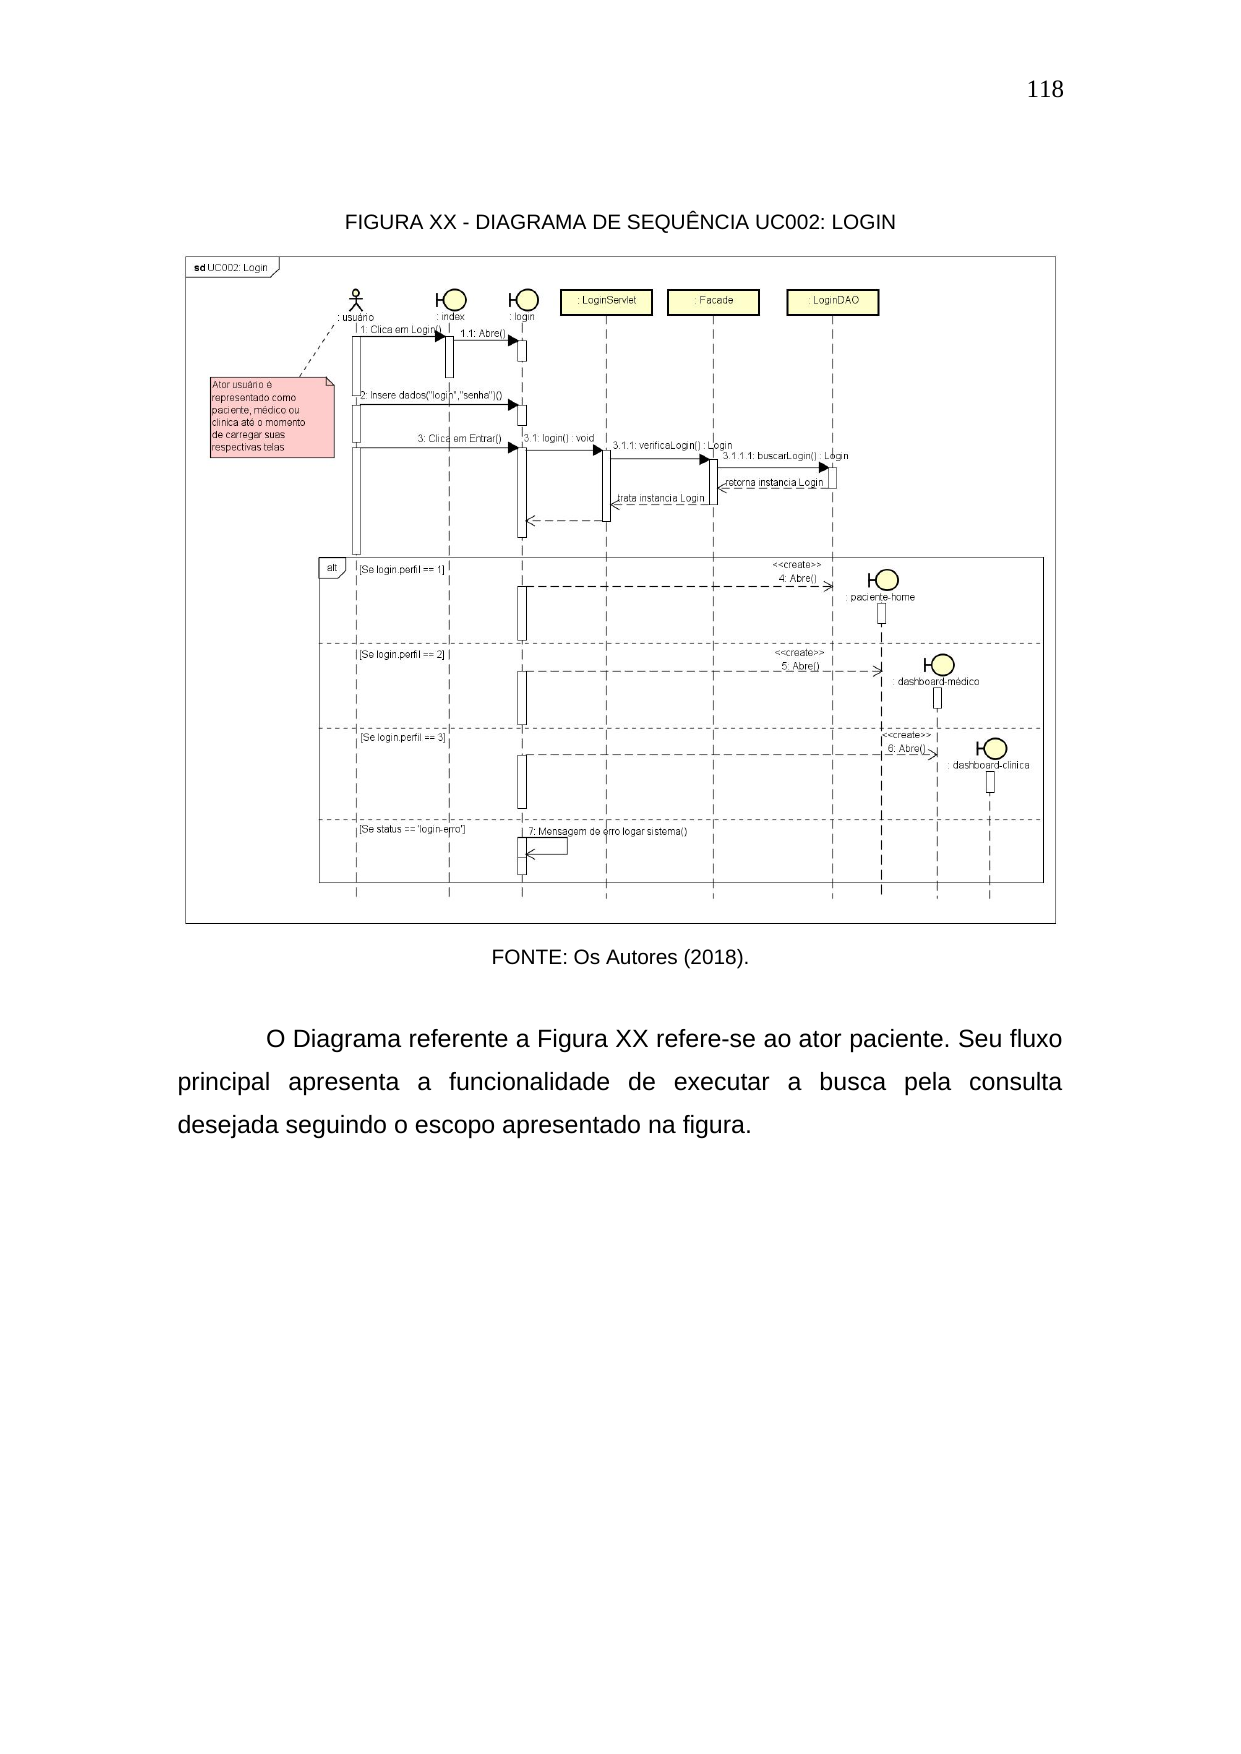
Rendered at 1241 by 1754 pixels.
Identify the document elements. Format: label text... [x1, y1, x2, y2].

picture [177, 248, 1064, 931]
text FIGURA XX - DIAGRAMA DE SEQUÊNCIA UC002: LOGIN [177, 206, 1064, 234]
text O Diagrama referente a Figura XX refere-se ao ator paciente. Seu fluxo principal apresenta a funcionalidade de executar a busca pela consulta desejada seguindo o escopo apresentado na figura. [177, 1024, 1064, 1139]
text FONTE: Os Autores (2018). [177, 945, 1064, 969]
